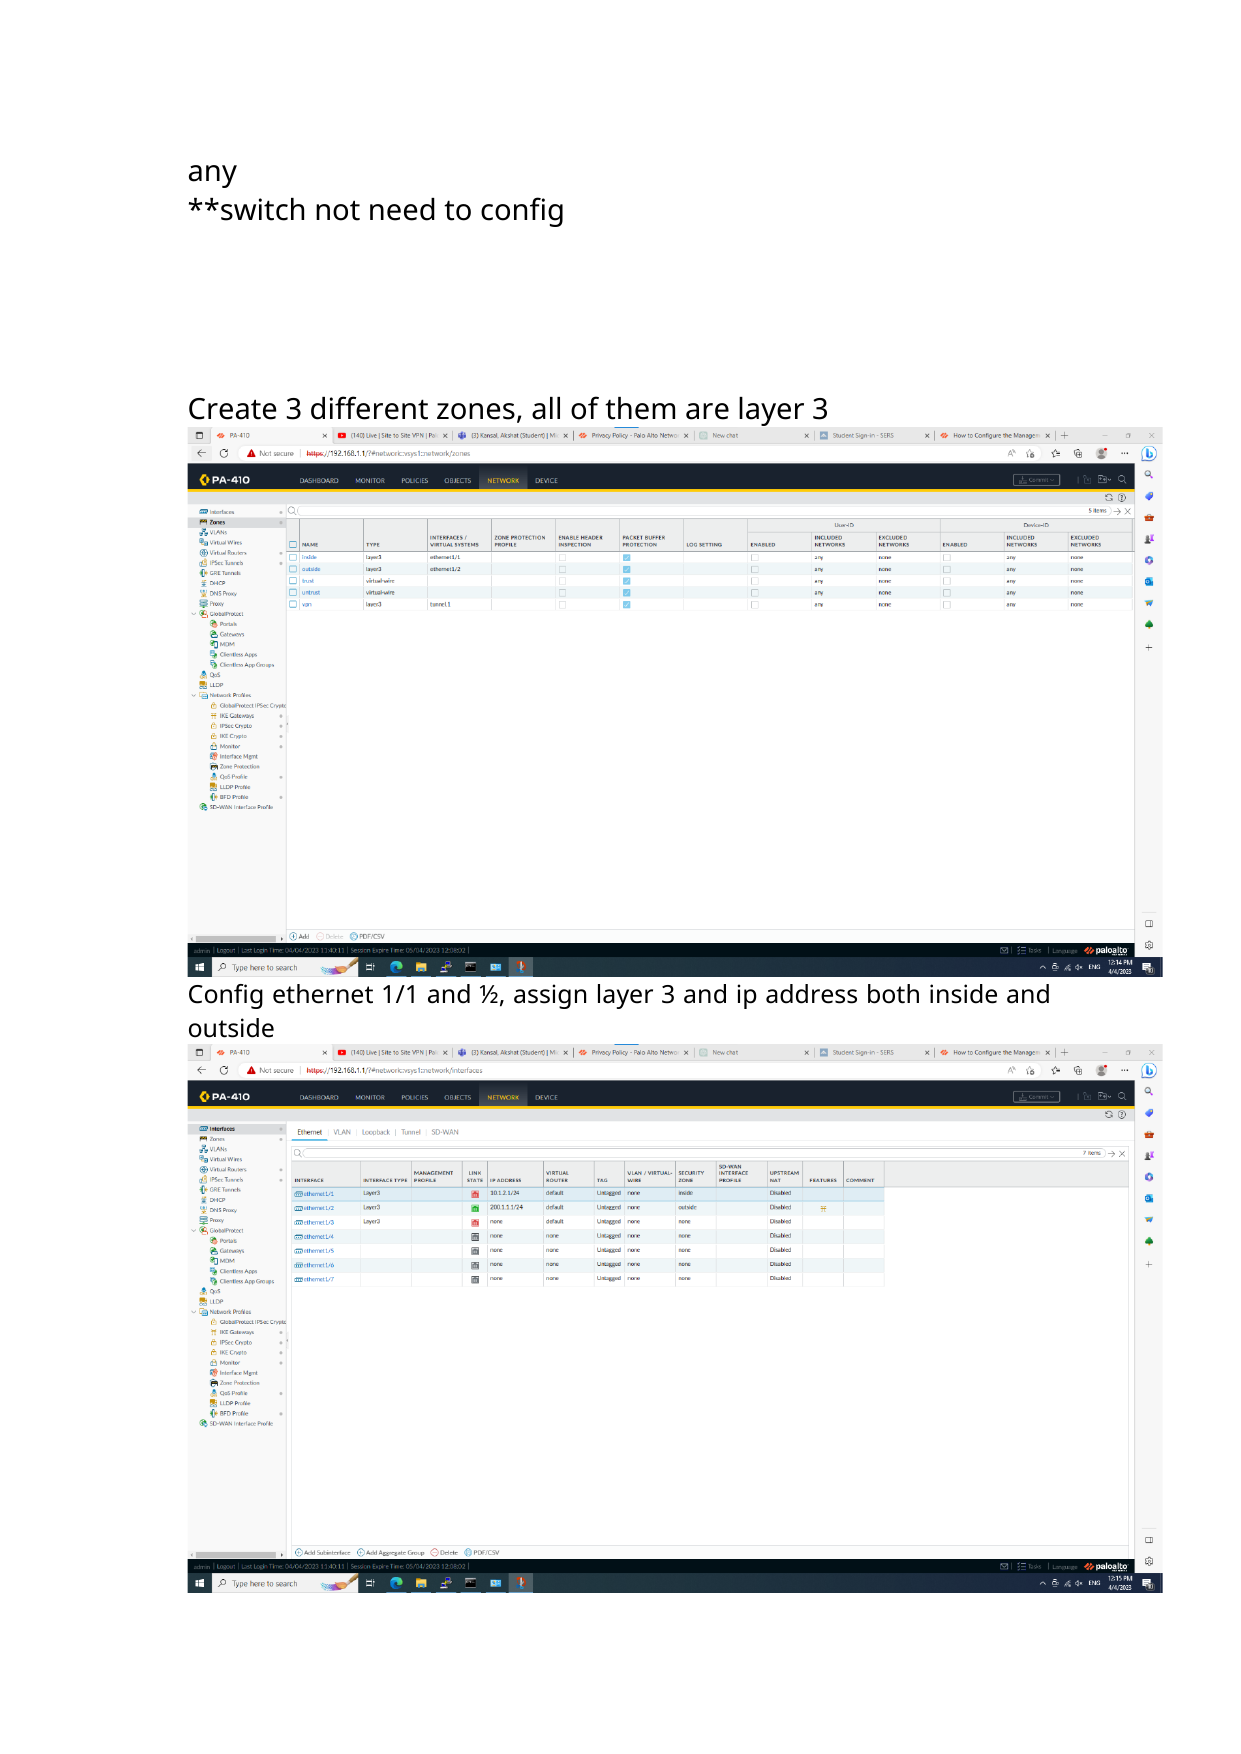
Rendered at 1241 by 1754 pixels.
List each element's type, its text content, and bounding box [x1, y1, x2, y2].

picture [187, 1044, 1163, 1593]
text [187, 150, 1053, 190]
text Config ethernet 1/1 and ½, assign layer 3 and ip address both inside and outside [187, 977, 1053, 1044]
text Create 3 different zones, all of them are layer 3 [187, 388, 1053, 427]
text **switch not need to config [187, 190, 1053, 229]
picture [187, 427, 1163, 977]
